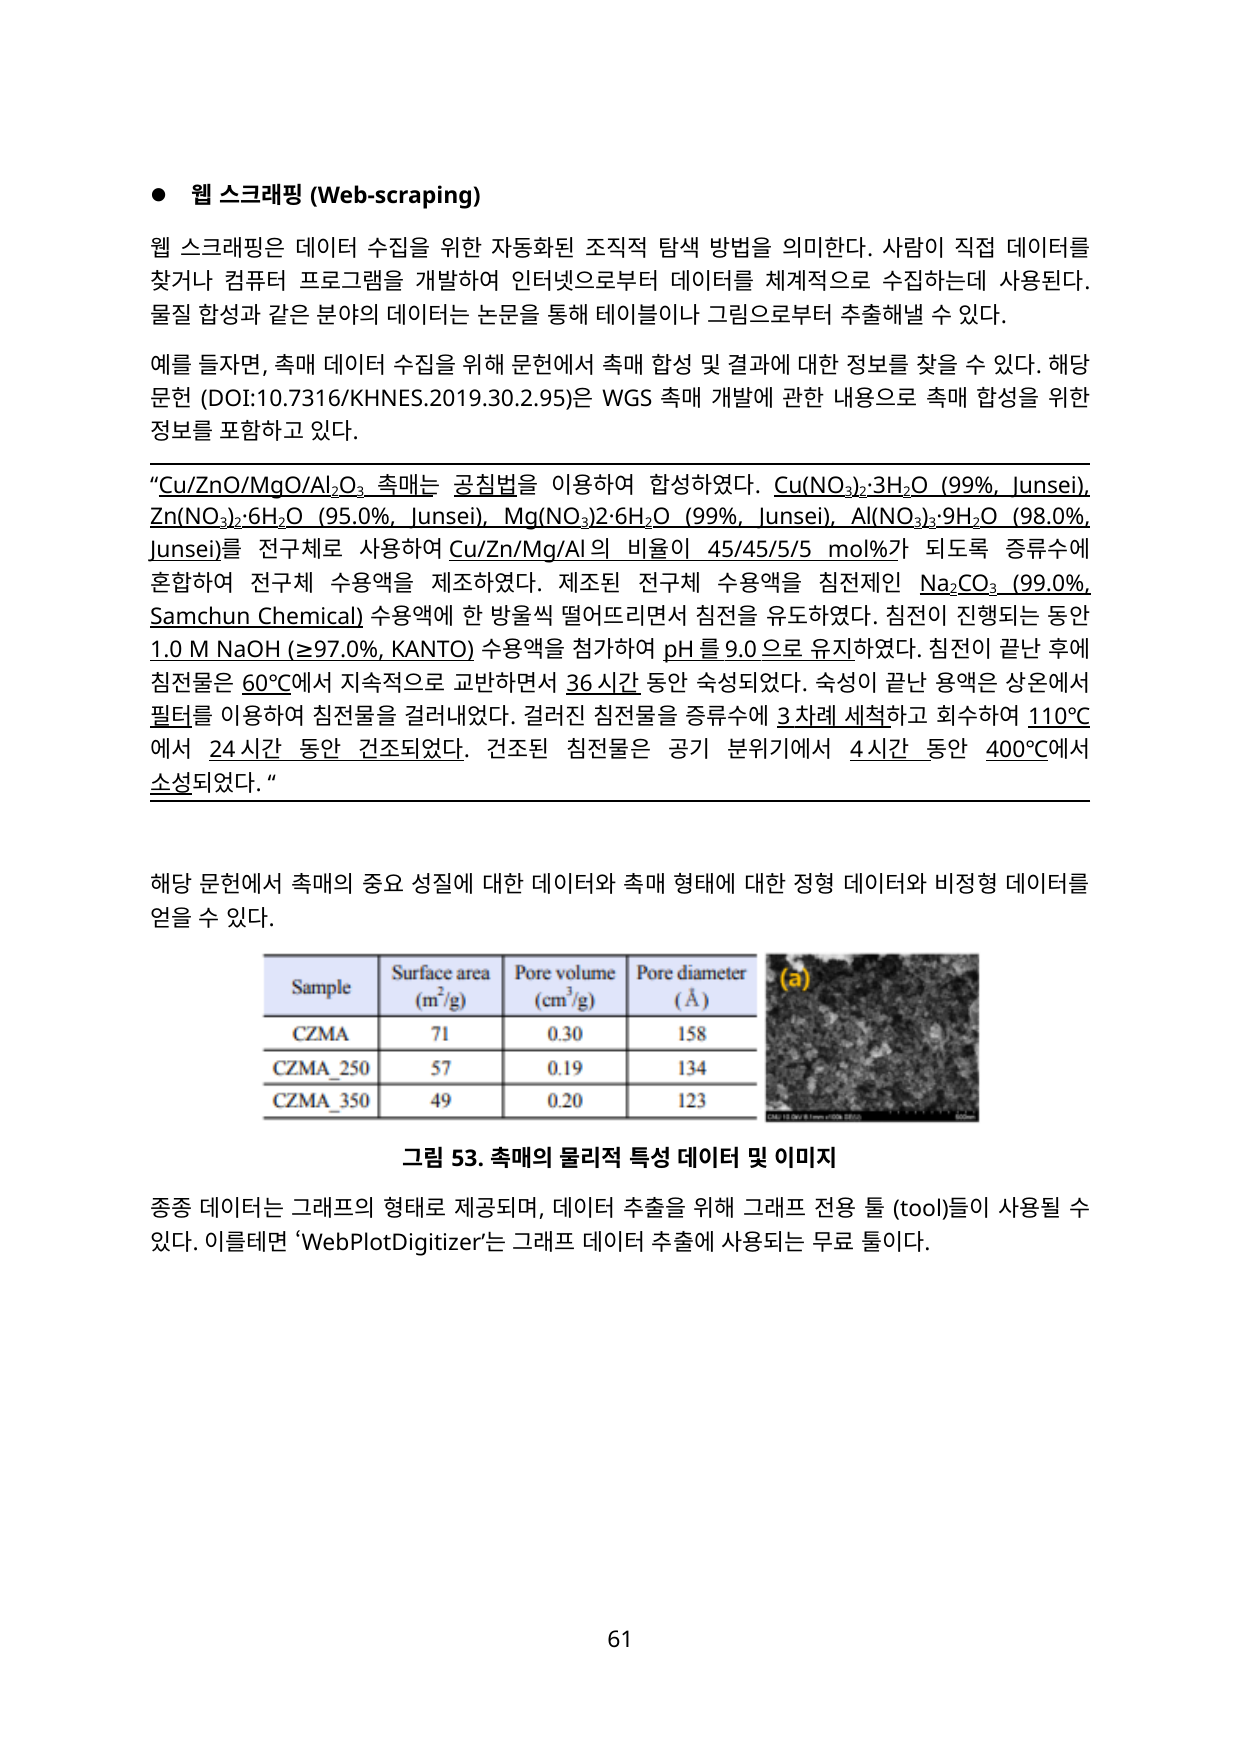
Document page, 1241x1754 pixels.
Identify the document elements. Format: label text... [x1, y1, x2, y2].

text 웹 스크래핑은 데이터 수집을 위한 자동화된 조직적 탐색 방법을 의미한다. 사람이 직접 데이터를 찾거나 컴퓨터 프로그램을 개발하여 인터넷으로부터 데이터를 체계적으로 수집하는데 사용된다. 물질 합성과 같은 분야의 데이터는 논문을 통해 테이블이나 그림으로부터 추출해낼 수 있다. [150, 230, 1090, 330]
picture [259, 949, 981, 1124]
text 웹 스크래핑 (Web-scraping) [150, 177, 1090, 211]
text “Cu/ZnO/MgO/Al2O3 촉매는 공침법을 이용하여 합성하였다. Cu(NO3)2·3H2O (99%, Junsei), Zn(NO3)2·6H2O (95.0%, Junsei), Mg(NO3)2·6H2O (99%, Junsei), Al(NO3)3·9H2O (98.0%, Junsei)를 전구체로 사용하여Cu/Zn/Mg/Al의 비율이 45/45/5/5 mol%가 되도록 증류수에 혼합하여 전구체 수용액을 제조하였다. 제조된 전구체 수용액을 침전제인 Na2CO3 (99.0%, Samchun Chemical) 수용액에 한 방울씩 떨어뜨리면서 침전을 유도하였다. 침전이 진행되는 동안 1.0 M NaOH (≥97.0%, KANTO) 수용액을 첨가하여 pH를9.0으로 유지하였다. 침전이 끝난 후에 침전물은 60℃에서 지속적으로 교반하면서 36시간 동안 숙성되었다. 숙성이 끝난 용액은 상온에서 필터를 이용하여 침전물을 걸러내었다. 걸러진 침전물을 증류수에 3차례 세척하고 회수하여 110℃에서 24시간 동안 건조되었다. 건조된 침전물은 공기 분위기에서 4시간 동안 400℃에서 소성되었다. “ [150, 465, 1090, 800]
text 예를 들자면, 촉매 데이터 수집을 위해 문헌에서 촉매 합성 및 결과에 대한 정보를 찾을 수 있다. 해당 문헌 (DOI:10.7316/KHNES.2019.30.2.95)은 WGS 촉매 개발에 관한 내용으로 촉매 합성을 위한 정보를 포함하고 있다. [150, 346, 1090, 446]
text 해당 문헌에서 촉매의 중요 성질에 대한 데이터와 촉매 형태에 대한 정형 데이터와 비정형 데이터를 얻을 수 있다. [150, 866, 1090, 933]
text 종종 데이터는 그래프의 형태로 제공되며, 데이터 추출을 위해 그래프 전용 툴 (tool)들이 사용될 수 있다. 이를테면 ‘WebPlotDigitizer’는 그래프 데이터 추출에 사용되는 무료 툴이다. [150, 1190, 1090, 1257]
